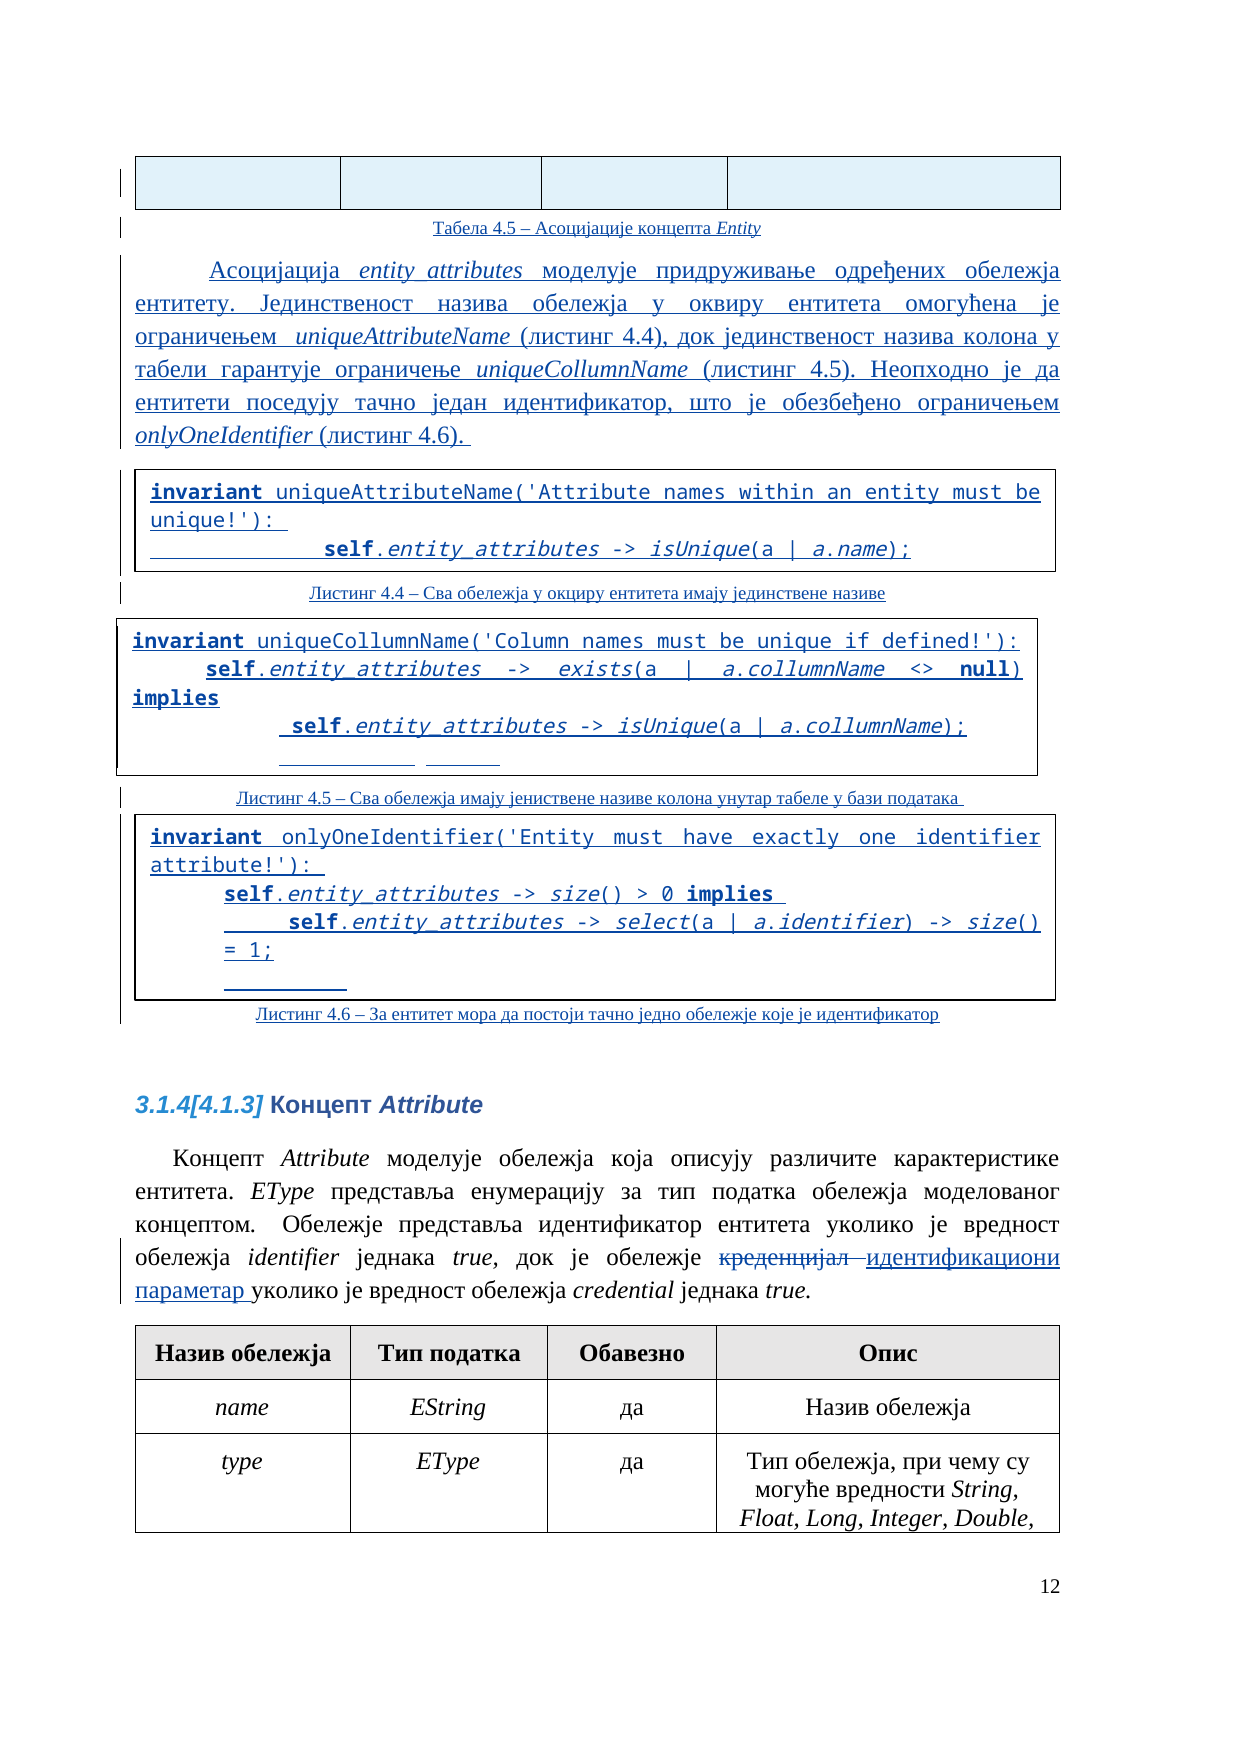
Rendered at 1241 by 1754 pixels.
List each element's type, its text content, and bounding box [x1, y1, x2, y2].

subtitle Концепт Attribute [135, 1090, 1060, 1118]
text Концепт Attribute моделује обележја која описују различите карактеристике ентитета. EType представља енумерацију за тип податка обележја моделованог концептом. Обележје представља идентификатор ентитета уколико је вредност обележја identifier једнака true, док је обележје уколико је вредност обележја credential једнака true. [135, 1143, 1060, 1304]
table_cell EType [351, 1434, 547, 1532]
table_cell Назив обележја [717, 1380, 1059, 1433]
table_cell да [548, 1380, 716, 1433]
table_header Обавезно [548, 1326, 716, 1379]
table_header Тип податка [351, 1326, 547, 1379]
table_cell type [136, 1434, 350, 1532]
table_cell да [548, 1434, 716, 1532]
table_cell EString [351, 1380, 547, 1433]
table_header Назив обележја [136, 1326, 350, 1379]
table_cell Тип обележја, при чему су могуће вредности String, Float, Long, Integer, Double, DateTime и Date [717, 1434, 1059, 1532]
table_cell name [136, 1380, 350, 1433]
table_header Опис [717, 1326, 1059, 1379]
